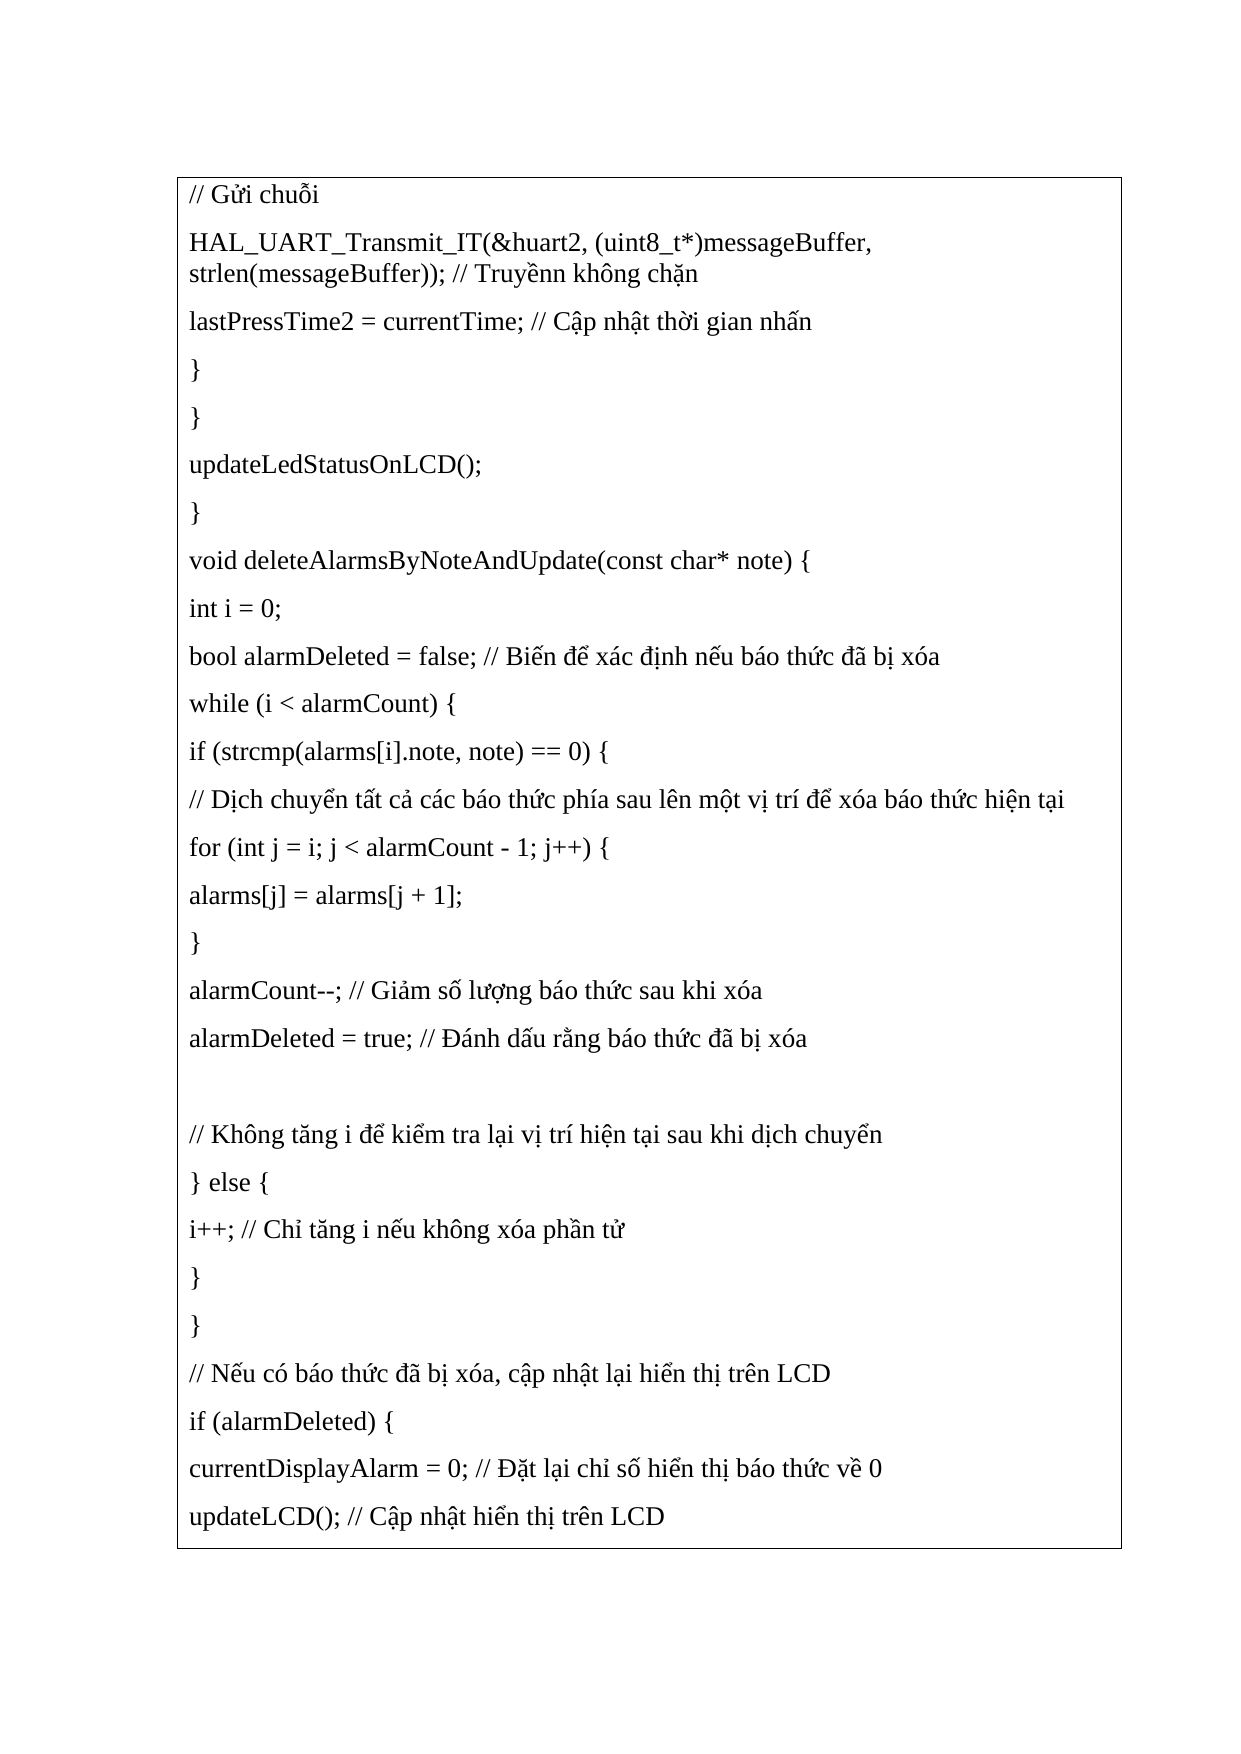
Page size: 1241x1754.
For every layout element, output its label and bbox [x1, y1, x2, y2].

table_cell [178, 178, 1121, 1548]
